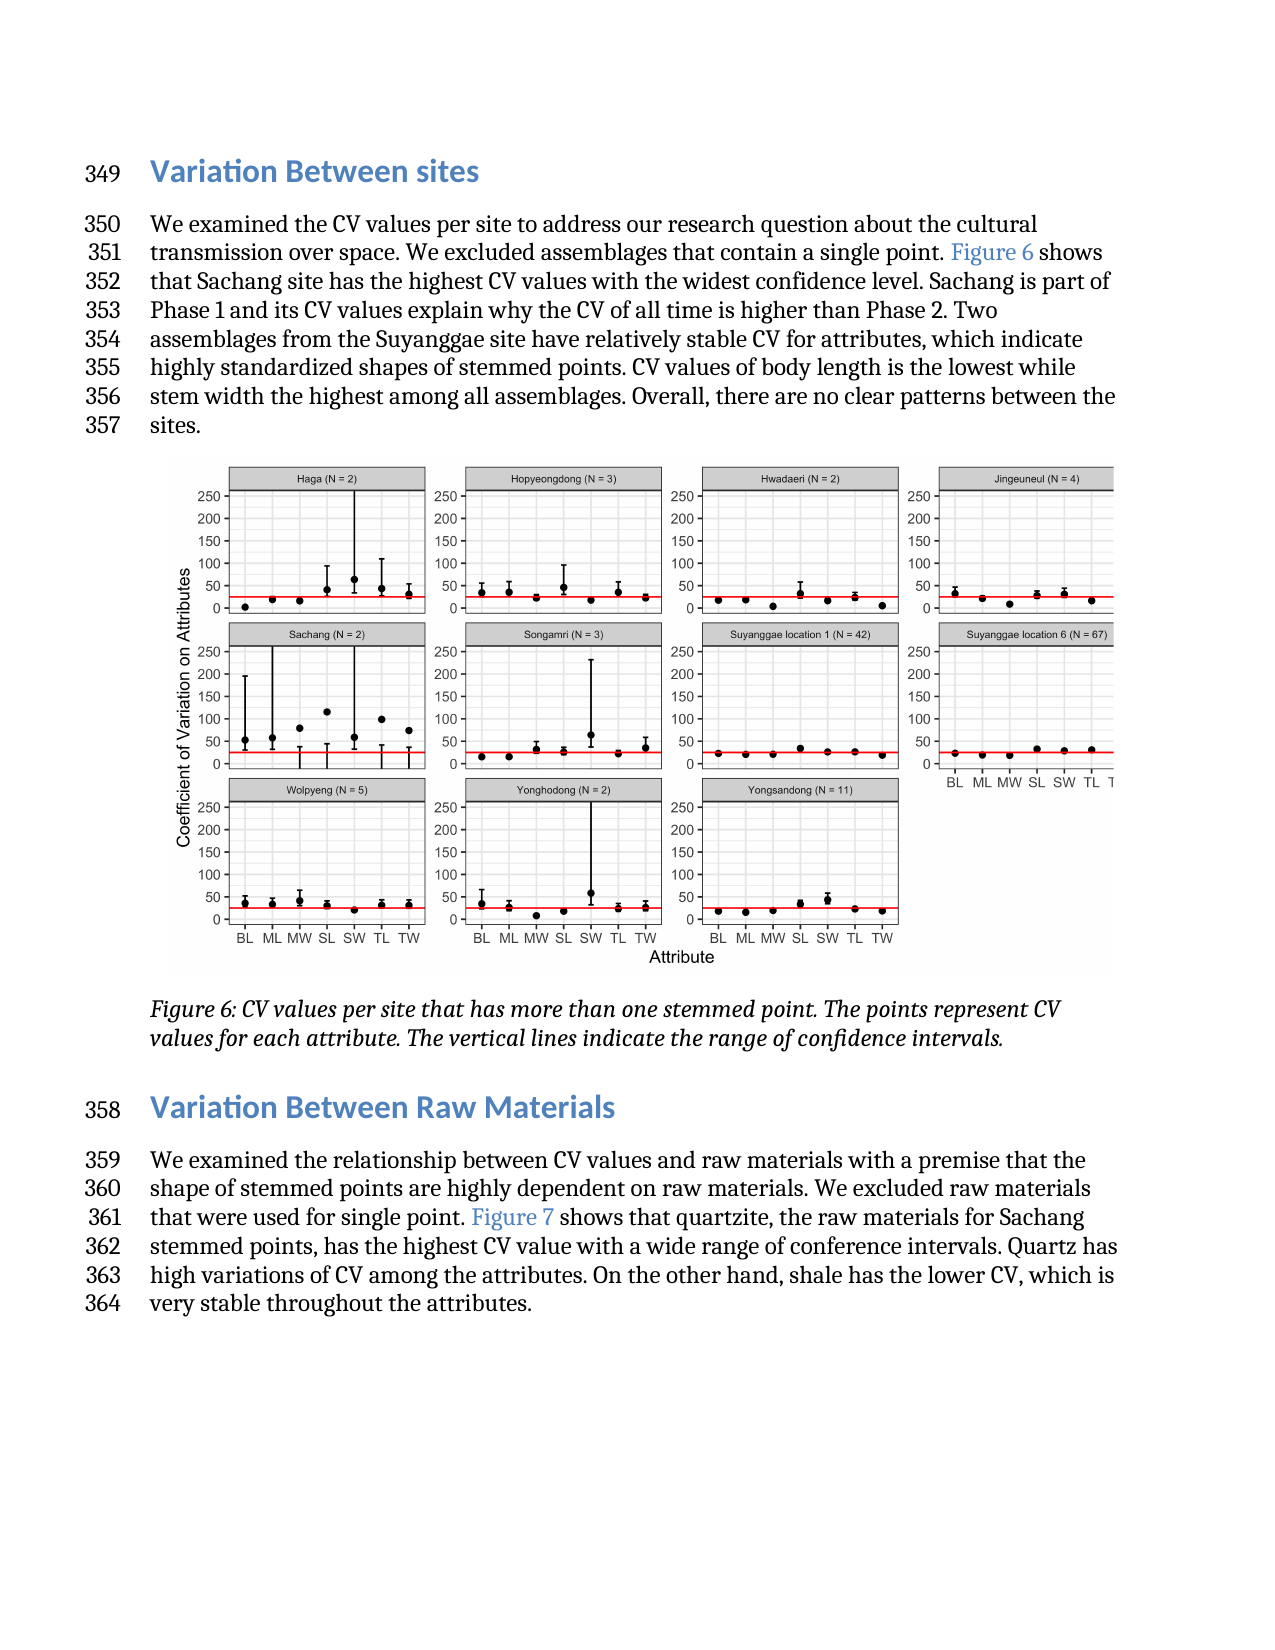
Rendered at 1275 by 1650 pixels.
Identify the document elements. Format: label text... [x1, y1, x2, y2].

subtitle Variation Between sites [150, 150, 1125, 191]
picture [168, 458, 1114, 975]
text We examined the CV values per site to address our research question about the cultural transmission over space. We excluded assemblages that contain a single point. Figure 6 shows that Sachang site has the highest CV values with the widest confidence level. Sachang is part of Phase 1 and its CV values explain why the CV of all time is higher than Phase 2. Two assemblages from the Suyanggae site have relatively stable CV for attributes, which indicate highly standardized shapes of stemmed points. CV values of body length is the lowest while stem width the highest among all assemblages. Overall, there are no clear patterns between the sites. [150, 209, 1125, 439]
table_header Figure 6: CV values per site that has more than one stemmed point. The points represent CV values for each attribute. The vertical lines indicate the range of confidence intervals. [139, 458, 1114, 1065]
subtitle Variation Between Raw Materials [150, 1086, 1125, 1127]
text We examined the relationship between CV values and raw materials with a premise that the shape of stemmed points are highly dependent on raw materials. We excluded raw materials that were used for single point. Figure 7 shows that quartzite, the raw materials for Sachang stemmed points, has the highest CV value with a wide range of conference intervals. Quartz has high variations of CV among the attributes. On the other hand, shale has the lower CV, which is very stable throughout the attributes. [150, 1146, 1125, 1318]
